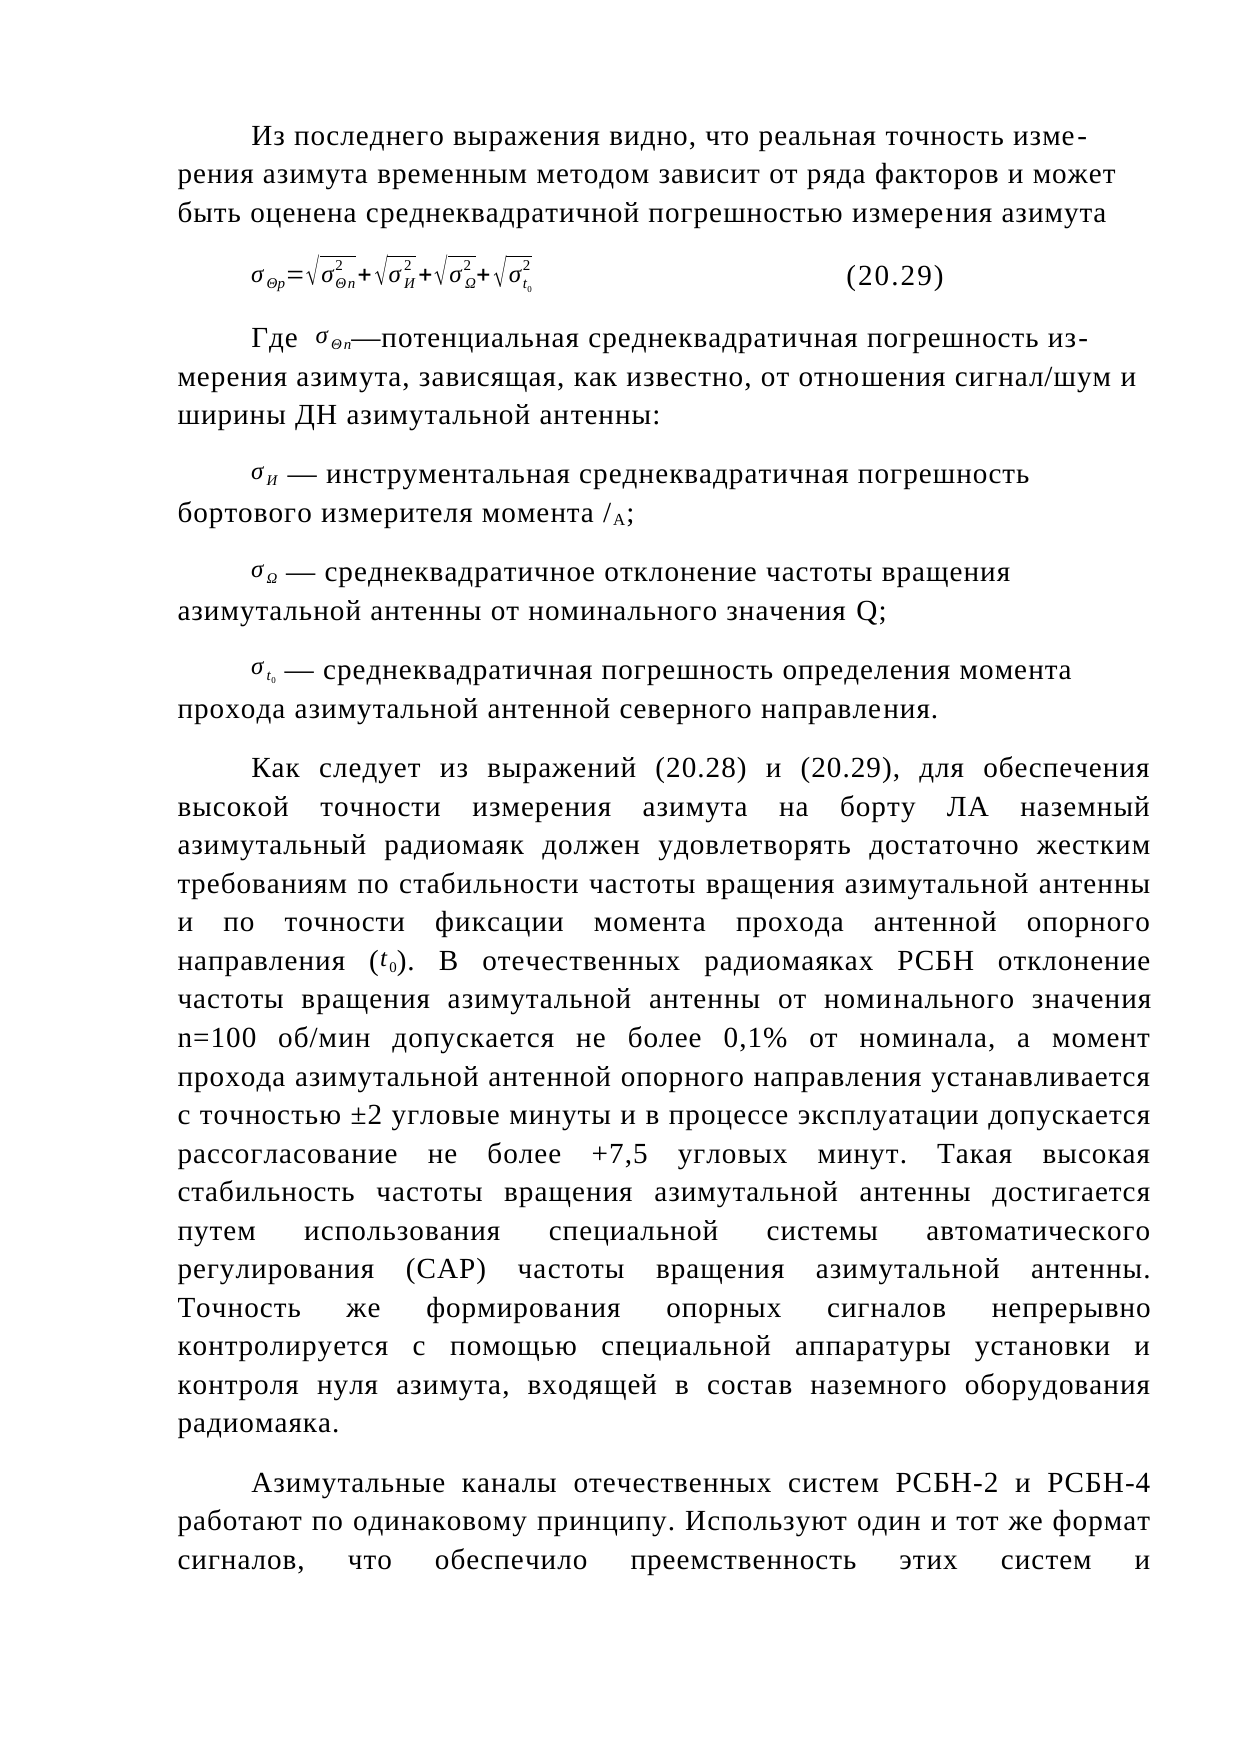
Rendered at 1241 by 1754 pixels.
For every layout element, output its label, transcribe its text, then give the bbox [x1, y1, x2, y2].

text — среднеквадратичная погрешность определения момента прохода азимутальной антенной северного направления. [177, 652, 1152, 724]
text — среднеквадратичное отклонение частоты вращения азимутальной антенны от номинального значения Q; [177, 554, 1152, 627]
text — инструментальная среднеквадратичная погрешность бортового измерителя момента /А; [177, 457, 1152, 529]
text (20.29) [177, 254, 1152, 294]
text Как следует из выражений (20.28) и (20.29), для обеспечения высокой точности измерения азимута на борту ЛА наземный азимутальный радиомаяк должен удовлетворять достаточно жестким требованиям по стабильности частоты вращения азимутальной антенны и по точности фиксации момента прохода антенной опорного направления (). В отечественных радиомаяках РСБН отклонение частоты вращения азимутальной антенны от номинального значения n=100 об/мин допускается не более 0,1% от номинала, а момент прохода азимутальной антенной опорного направления устанавливается с точностью ±2 угловые минуты и в процессе эксплуатации допускается рассогласование не более +7,5 угловых минут. Такая высокая стабильность частоты вращения азимутальной антенны достигается путем использования специальной системы автоматического регулирования (САР) частоты вращения азимутальной антенны. Точность же формирования опорных сигналов непрерывно контролируется с помощью специальной аппаратуры установки и контроля нуля азимута, входящей в состав наземного оборудования радиомаяка. [177, 750, 1152, 1439]
text Из последнего выражения видно, что реальная точность измерения азимута временным методом зависит от ряда факторов и может быть оценена среднеквадратичной погрешностью измерения азимута [177, 118, 1152, 229]
text Где —потенциальная среднеквадратичная погрешность измерения азимута, зависящая, как известно, от отношения сигнал/шум и ширины ДН азимутальной антенны: [177, 320, 1152, 431]
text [177, 1465, 1152, 1576]
